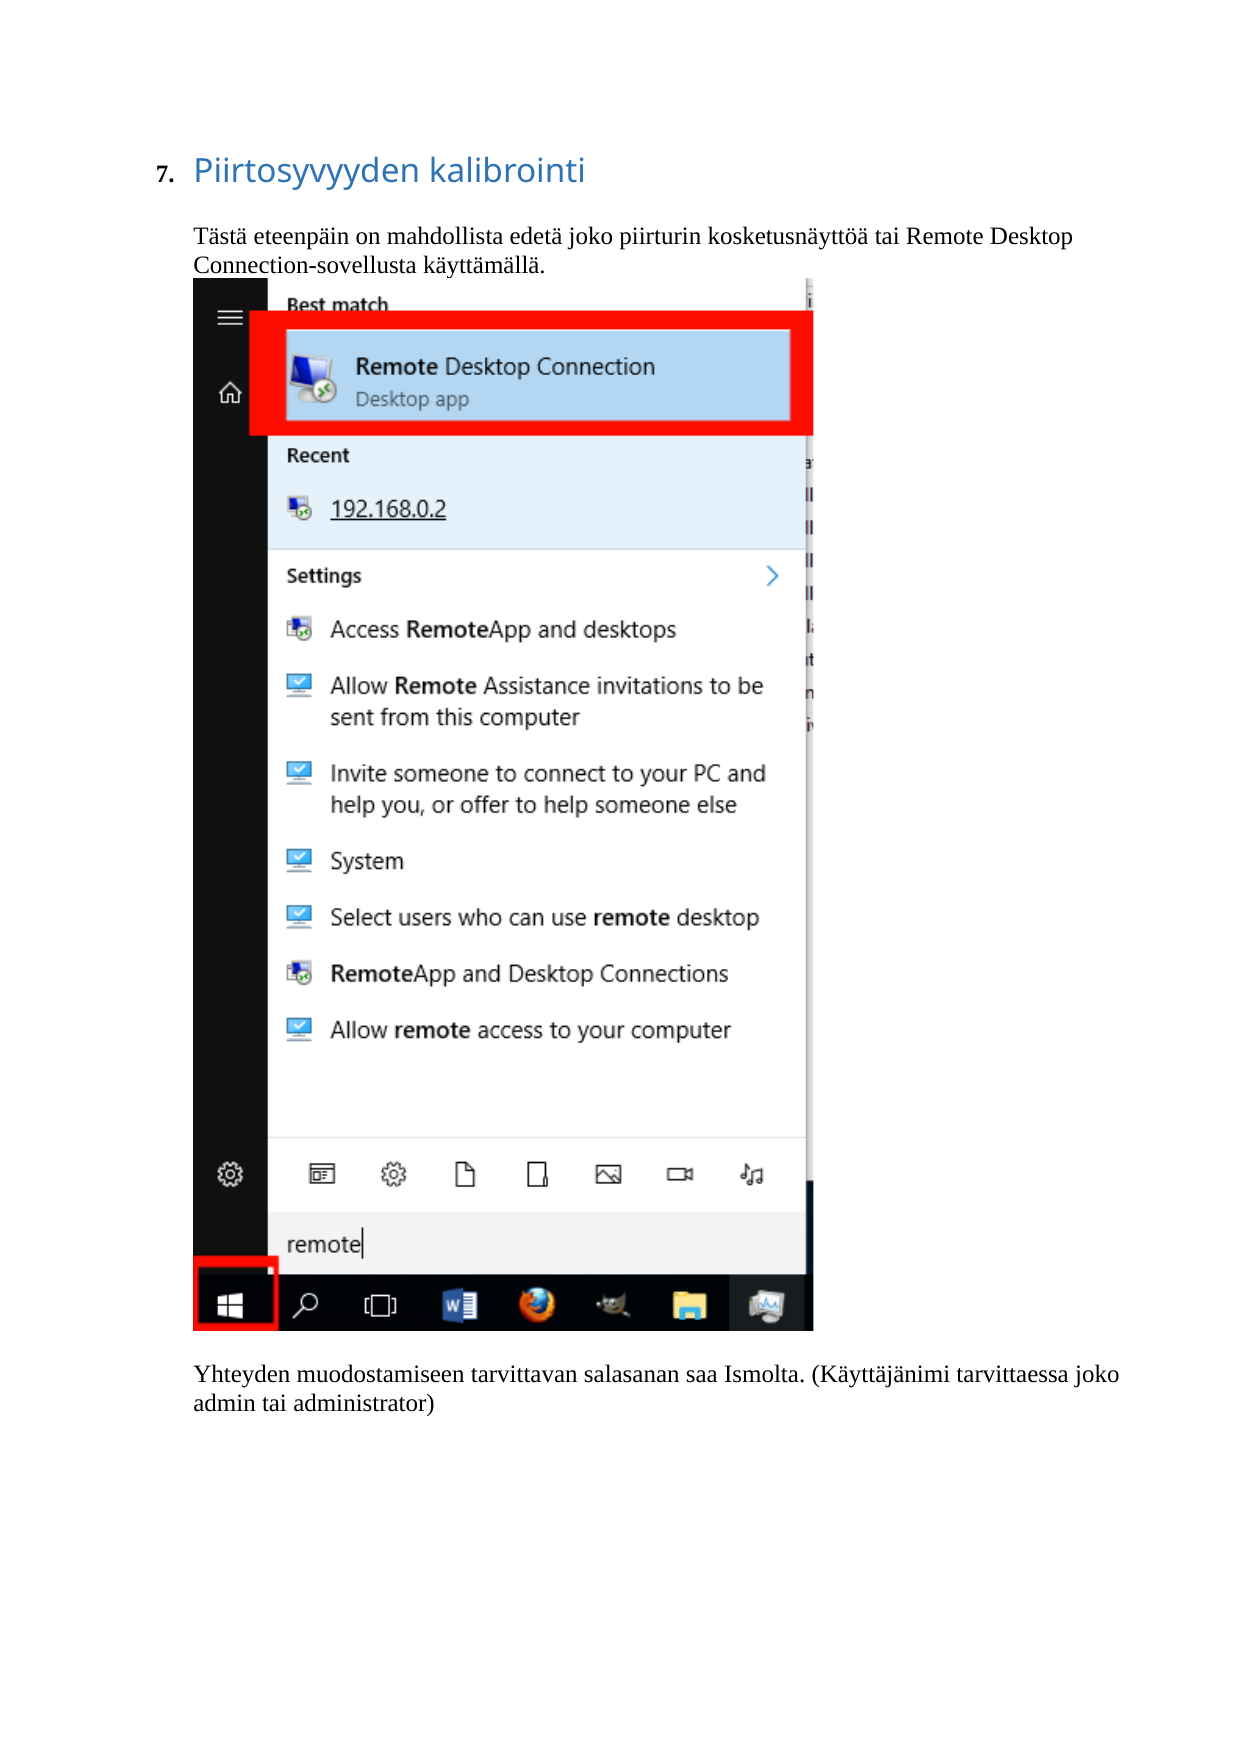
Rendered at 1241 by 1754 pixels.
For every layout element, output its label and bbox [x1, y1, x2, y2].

picture [193, 278, 814, 1331]
list [156, 147, 1122, 1445]
